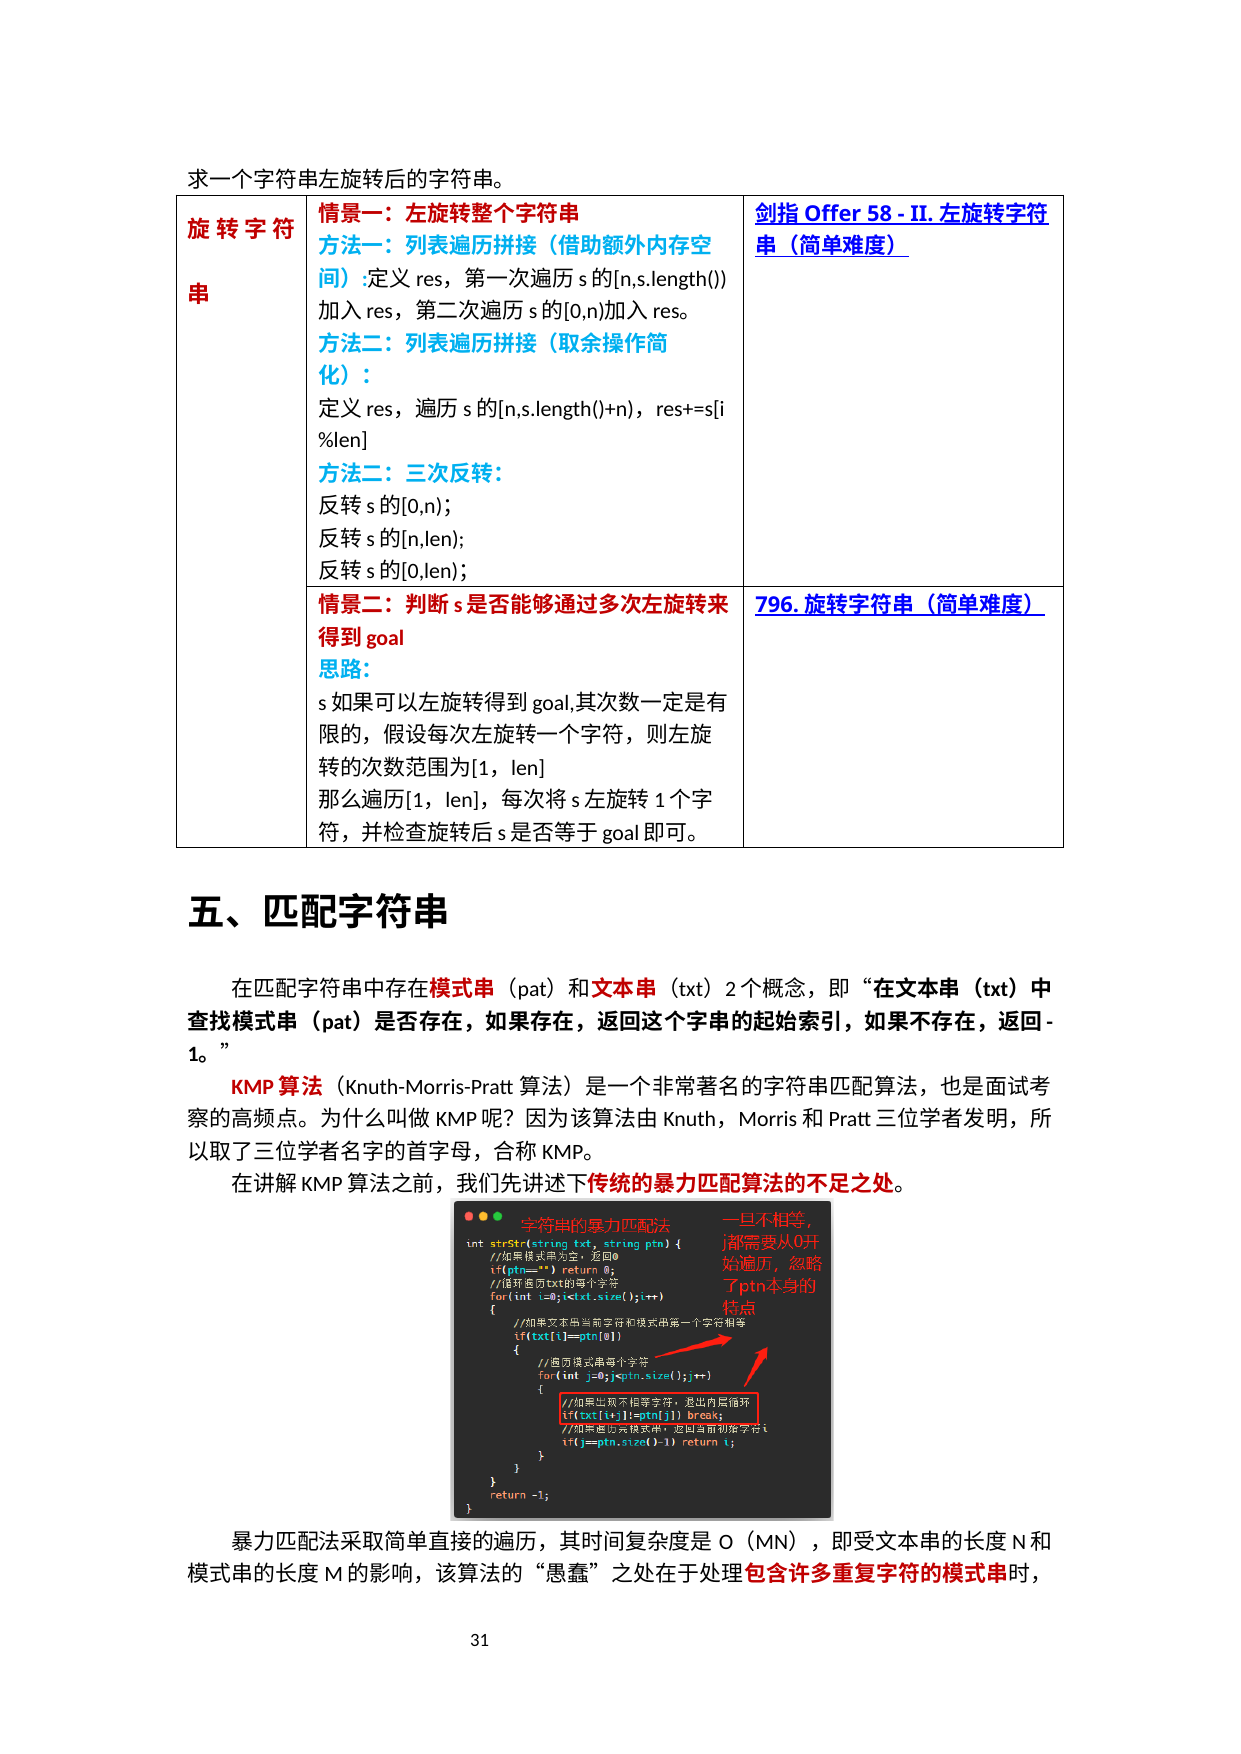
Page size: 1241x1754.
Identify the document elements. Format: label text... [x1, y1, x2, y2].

text KMP算法（Knuth-Morris-Pratt 算法）是一个非常著名的字符串匹配算法，也是面试考察的高频点。为什么叫做KMP呢？因为该算法由Knuth，Morris和Pratt三位学者发明，所以取了三位学者名字的首字母，合称KMP。 [187, 1068, 1053, 1166]
table_header 旋转字符串 [177, 196, 306, 847]
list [187, 162, 1053, 194]
picture [450, 1198, 834, 1521]
text 在讲解KMP算法之前，我们先讲述下传统的暴力匹配算法的不足之处。 [187, 1166, 1053, 1198]
text 在匹配字符串中存在模式串（pat）和文本串（txt）2个概念，即“在文本串（txt）中查找模式串（pat）是否存在，如果存在，返回这个字串的起始索引，如果不存在，返回-1。” [187, 971, 1053, 1068]
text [187, 1523, 1053, 1588]
table_cell 796. 旋转字符串（简单难度） [744, 587, 1063, 847]
table_header 剑指 Offer 58 - II. 左旋转字符串（简单难度） [744, 196, 1063, 586]
subtitle 五、匹配字符串 [187, 877, 1053, 942]
table_cell 情景二：判断s是否能够通过多次左旋转来得到goal 思路： s如果可以左旋转得到goal,其次数一定是有限的，假设每次左旋转一个字符，则左旋转的次数范围为[1，len] 那么遍历[1，len]，每次将s左旋转1个字符，并检查旋转后s是否等于goal即可。 [307, 587, 743, 847]
table_header 情景一：左旋转整个字符串 方法一：列表遍历拼接（借助额外内存空间）:定义res，第一次遍历s的[n,s.length())加入res，第二次遍历s的[0,n)加入res。 方法二：列表遍历拼接（取余操作简化）： 定义res，遍历s的[n,s.length()+n)，res+=s[i%len] 方法二：三次反转： 反转s的[0,n)； 反转s的[n,len); 反转s的[0,len)； [307, 196, 743, 586]
